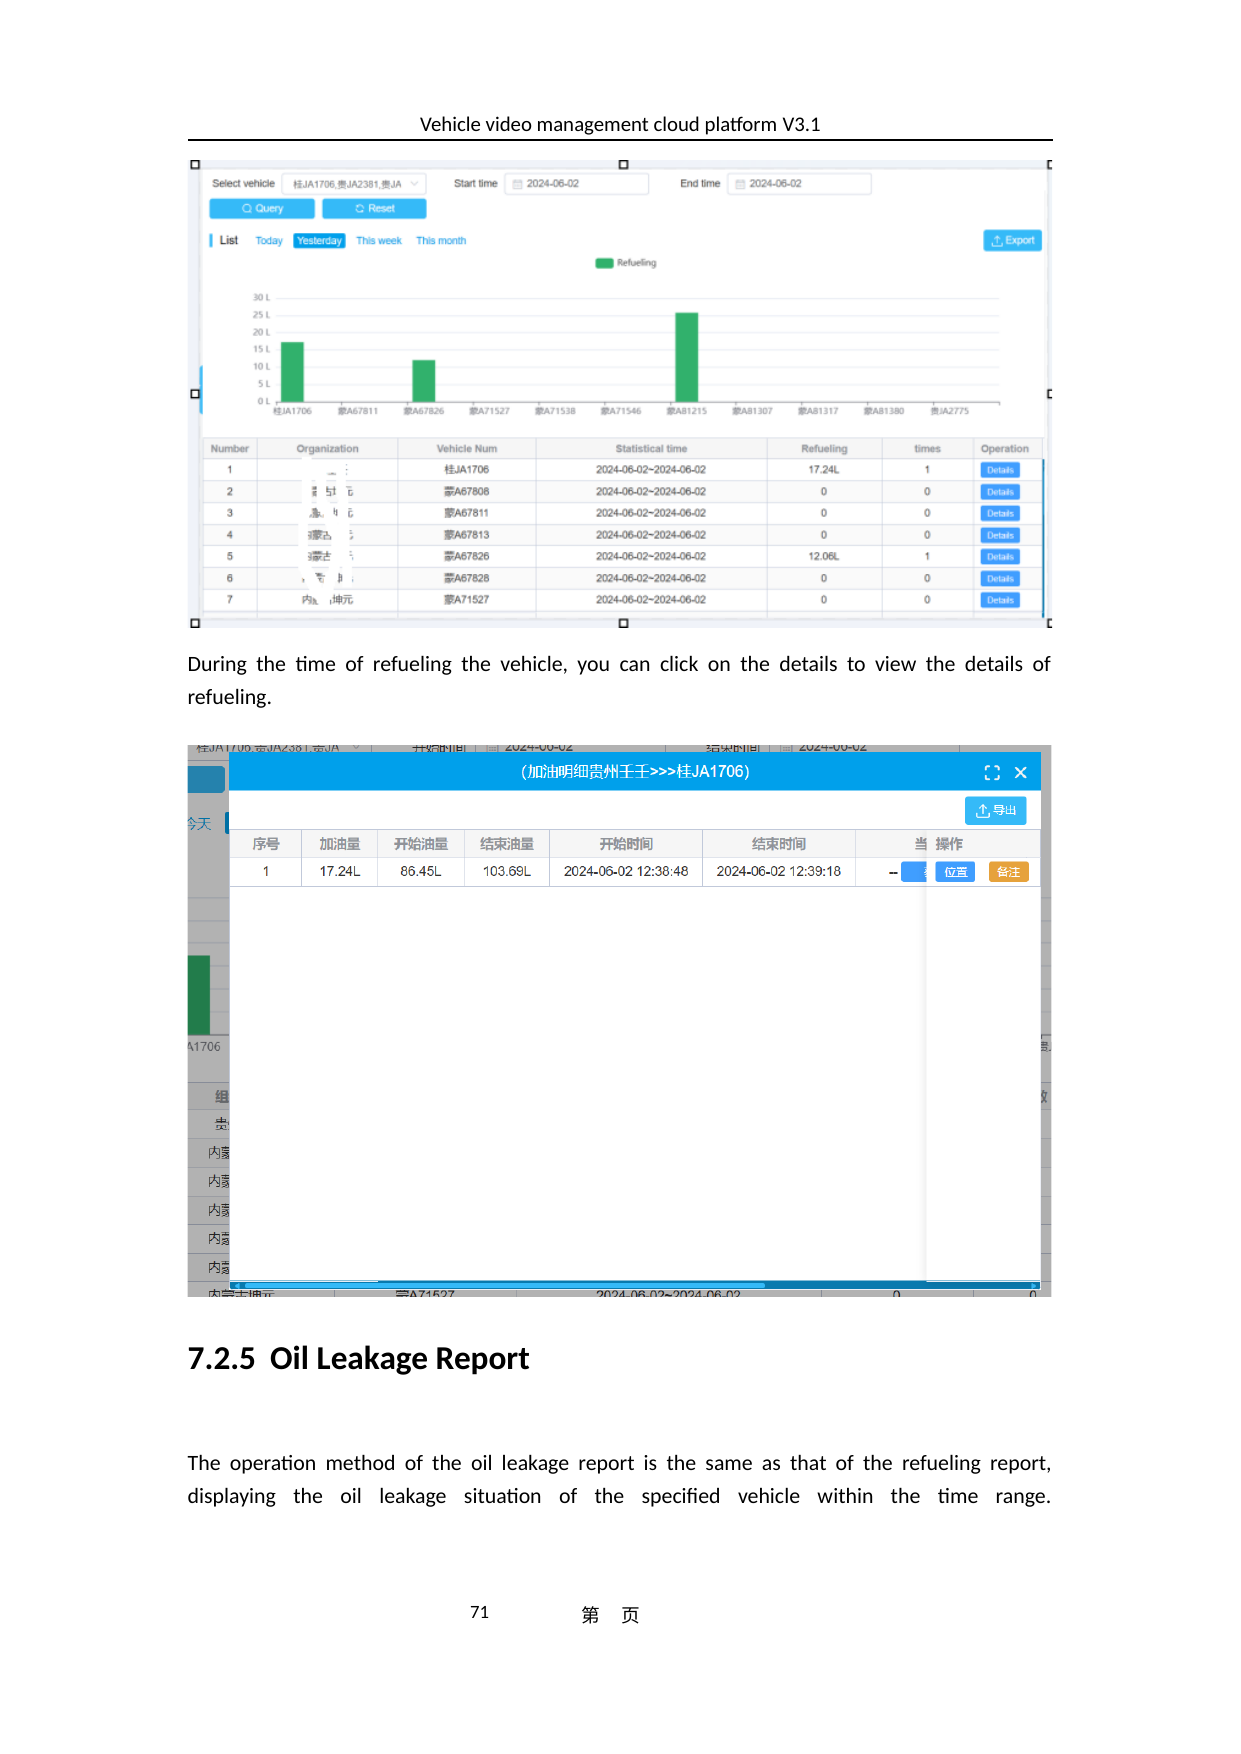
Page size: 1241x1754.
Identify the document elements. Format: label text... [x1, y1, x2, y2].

text The operation method of the oil leakage report is the same as that of the refueling report, displaying the oil leakage situation of the specified vehicle within the time range. [187, 1447, 1053, 1512]
text During the time of refueling the vehicle, you can click on the details to view the details of refueling. [187, 648, 1053, 713]
picture [187, 160, 1053, 628]
picture [187, 745, 1052, 1297]
subtitle Oil Leakage Report [187, 1325, 1053, 1390]
